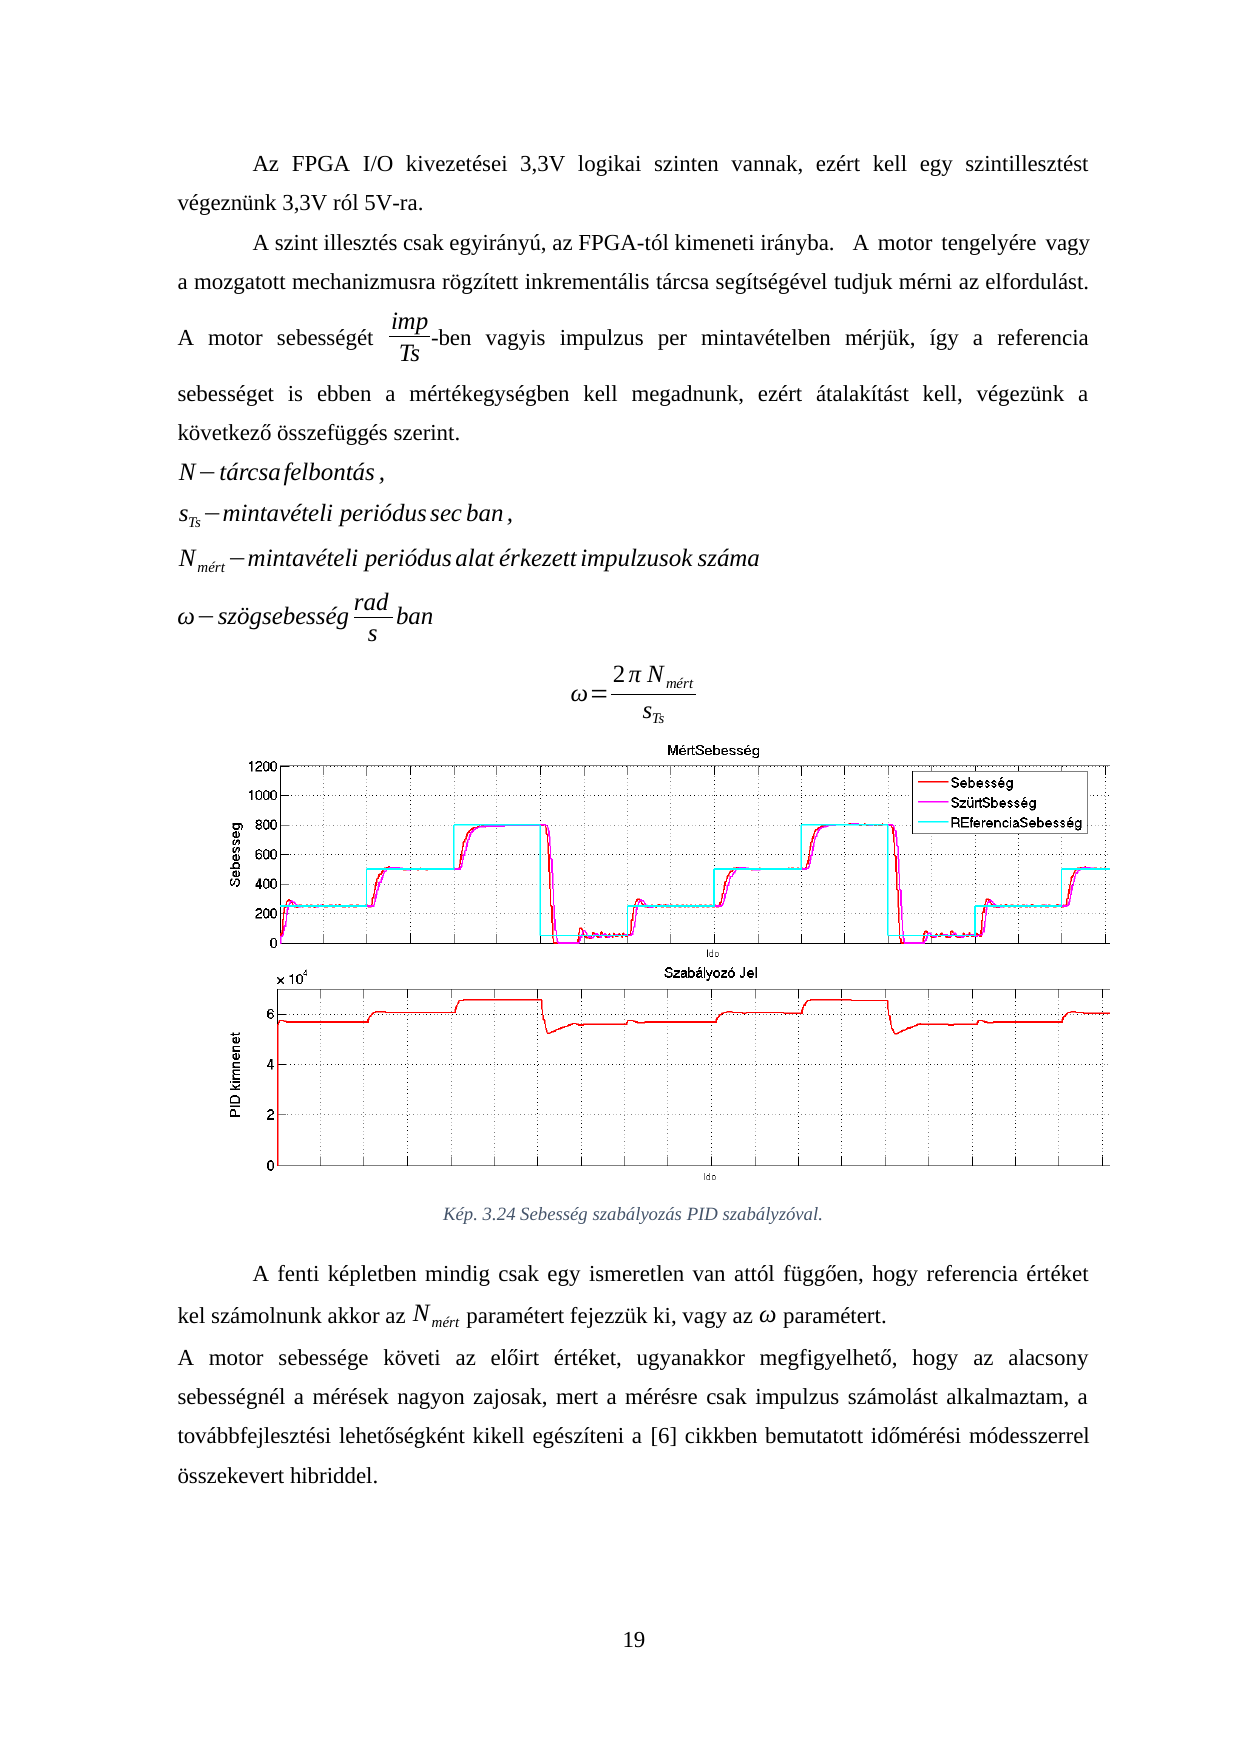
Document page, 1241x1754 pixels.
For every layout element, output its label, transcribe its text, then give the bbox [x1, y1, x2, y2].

text Az FPGA I/O kivezetései 3,3V logikai szinten vannak, ezért kell egy szintillesztést végeznünk 3,3V ról 5V-ra. [177, 150, 1090, 216]
text A szint illesztés csak egyirányú, az FPGA-tól kimeneti irányba. A motor tengelyére vagy a mozgatott mechanizmusra rögzített inkrementális tárcsa segítségével tudjuk mérni az elfordulást. A motor sebességét -ben vagyis impulzus per mintavételben mérjük, így a referencia sebességet is ebben a mértékegységben kell megadnunk, ezért átalakítást kell, végezünk a következő összefüggés szerint. [177, 229, 1090, 446]
text A fenti képletben mindig csak egy ismeretlen van attól függően, hogy referencia értéket kel számolnunk akkor az paramétert fejezzük ki, vagy az paramétert. [177, 1246, 1090, 1331]
text A motor sebessége követi az előirt értéket, ugyanakkor megfigyelhető, hogy az alacsony sebességnél a mérések nagyon zajosak, mert a mérésre csak impulzus számolást alkalmaztam, a továbbfejlesztési lehetőségként kikell egészíteni a cikkben bemutatott időmérési módesszerrel összekevert hibriddel. [177, 1344, 1090, 1488]
picture [196, 740, 1110, 1191]
